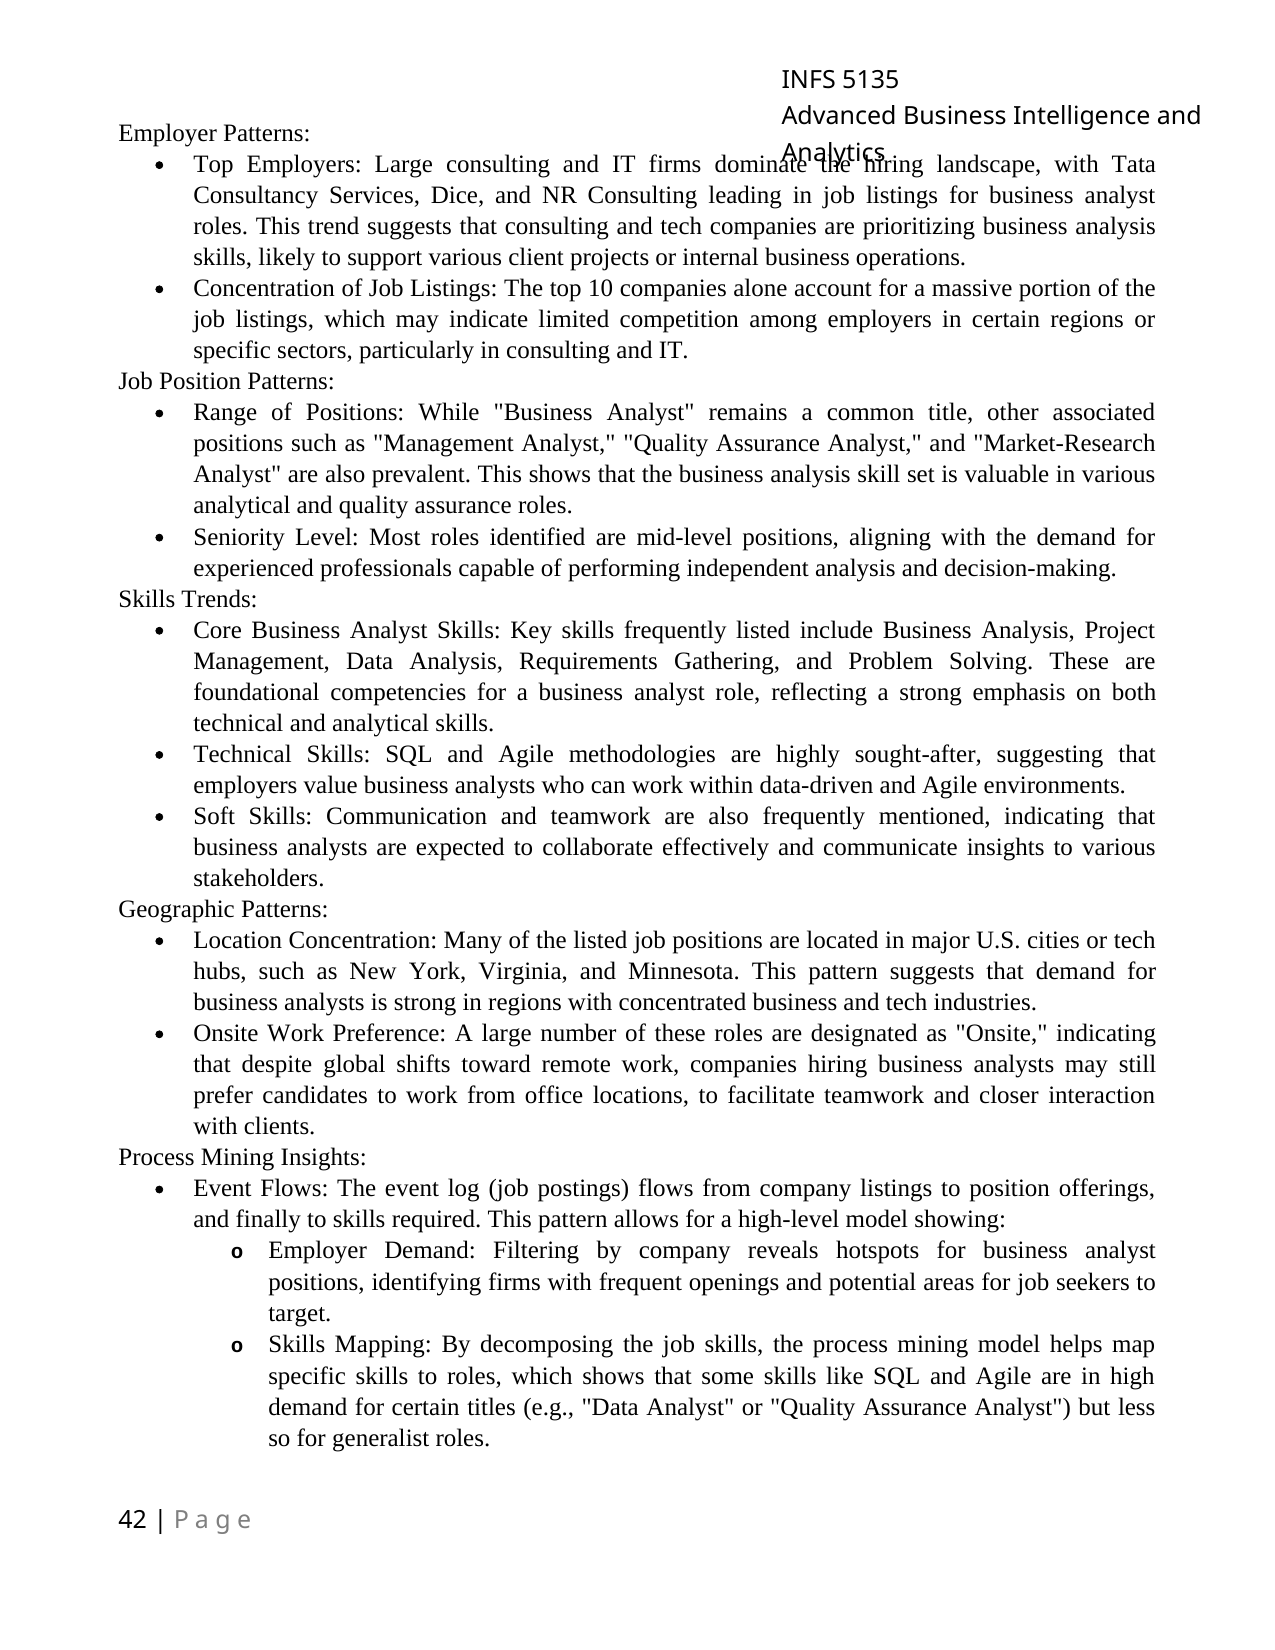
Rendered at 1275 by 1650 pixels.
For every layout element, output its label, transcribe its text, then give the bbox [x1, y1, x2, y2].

list Soft Skills: Communication and teamwork are also frequently mentioned, indicating that business analysts are expected to collaborate effectively and communicate insights to various stakeholders. [156, 801, 1157, 892]
list Core Business Analyst Skills: Key skills frequently listed include Business Analysis, Project Management, Data Analysis, Requirements Gathering, and Problem Solving. These are foundational competencies for a business analyst role, reflecting a strong emphasis on both technical and analytical skills. [156, 615, 1157, 737]
list Range of Positions: While "Business Analyst" remains a common title, other associated positions such as "Management Analyst," "Quality Assurance Analyst," and "Market-Research Analyst" are also prevalent. This shows that the business analysis skill set is valuable in various analytical and quality assurance roles. [156, 397, 1157, 519]
list Technical Skills: SQL and Agile methodologies are highly sought-after, suggesting that employers value business analysts who can work within data-driven and Agile environments. [156, 739, 1157, 799]
text Process Mining Insights: [118, 1142, 1157, 1171]
text Geographic Patterns: [118, 894, 1157, 923]
list Top Employers: Large consulting and IT firms dominate the hiring landscape, with Tata Consultancy Services, Dice, and NR Consulting leading in job listings for business analyst roles. This trend suggests that consulting and tech companies are prioritizing business analysis skills, likely to support various client projects or internal business operations. [156, 149, 1157, 271]
text Skills Trends: [118, 584, 1157, 612]
list Employer Demand: Filtering by company reveals hotspots for business analyst positions, identifying firms with frequent openings and potential areas for job seekers to target. [231, 1236, 1157, 1327]
list Onsite Work Preference: A large number of these roles are designated as "Onsite," indicating that despite global shifts toward remote work, companies hiring business analysts may still prefer candidates to work from office locations, to facilitate teamwork and closer interaction with clients. [156, 1018, 1157, 1140]
list Location Concentration: Many of the listed job positions are located in major U.S. cities or tech hubs, such as New York, Virginia, and Minnesota. This pattern suggests that demand for business analysts is strong in regions with concentrated business and tech industries. [156, 925, 1157, 1016]
list Skills Mapping: By decomposing the job skills, the process mining model helps map specific skills to roles, which shows that some skills like SQL and Agile are in high demand for certain titles (e.g., "Data Analyst" or "Quality Assurance Analyst") but less so for generalist roles. [231, 1329, 1157, 1452]
text Employer Patterns: [118, 118, 1157, 147]
list Event Flows: The event log (job postings) flows from company listings to position offerings, and finally to skills required. This pattern allows for a high-level model showing: [156, 1173, 1157, 1233]
list Concentration of Job Listings: The top 10 companies alone account for a massive portion of the job listings, which may indicate limited competition among employers in certain regions or specific sectors, particularly in consulting and IT. [156, 273, 1157, 364]
list Seniority Level: Most roles identified are mid-level positions, aligning with the demand for experienced professionals capable of performing independent analysis and decision-making. [156, 522, 1157, 581]
text Job Position Patterns: [118, 366, 1157, 395]
